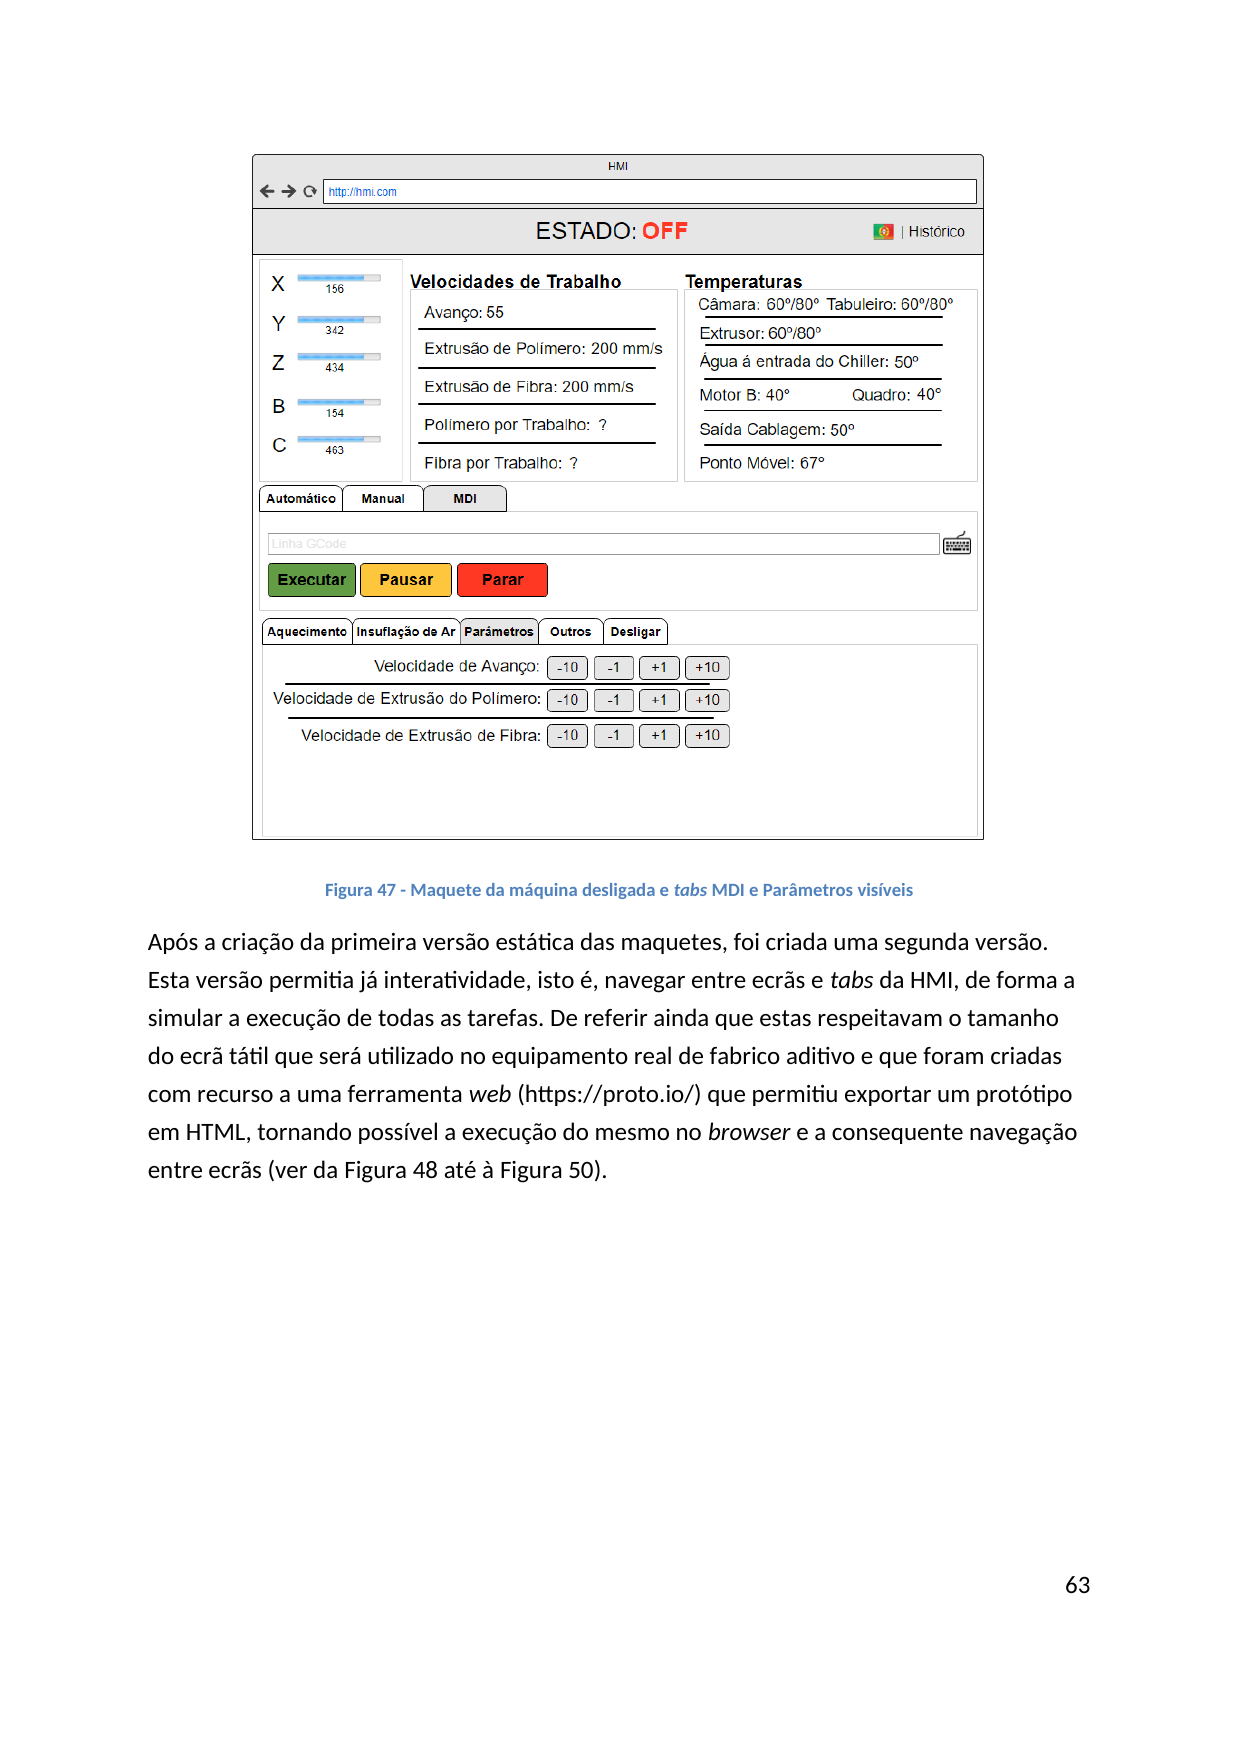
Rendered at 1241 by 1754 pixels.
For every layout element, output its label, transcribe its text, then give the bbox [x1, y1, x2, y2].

picture [250, 150, 989, 846]
text Após a criação da primeira versão estática das maquetes, foi criada uma segunda versão. Esta versão permitia já interatividade, isto é, navegar entre ecrãs e tabs da HMI, de forma a simular a execução de todas as tarefas. De referir ainda que estas respeitavam o tamanho do ecrã tátil que será utilizado no equipamento real de fabrico aditivo e que foram criadas com recurso a uma ferramenta web (https://proto.io/) que permitiu exportar um protótipo em HTML, tornando possível a execução do mesmo no browser e a consequente navegação entre ecrãs (ver da Figura 48 até à Figura 50). [148, 926, 1090, 1185]
